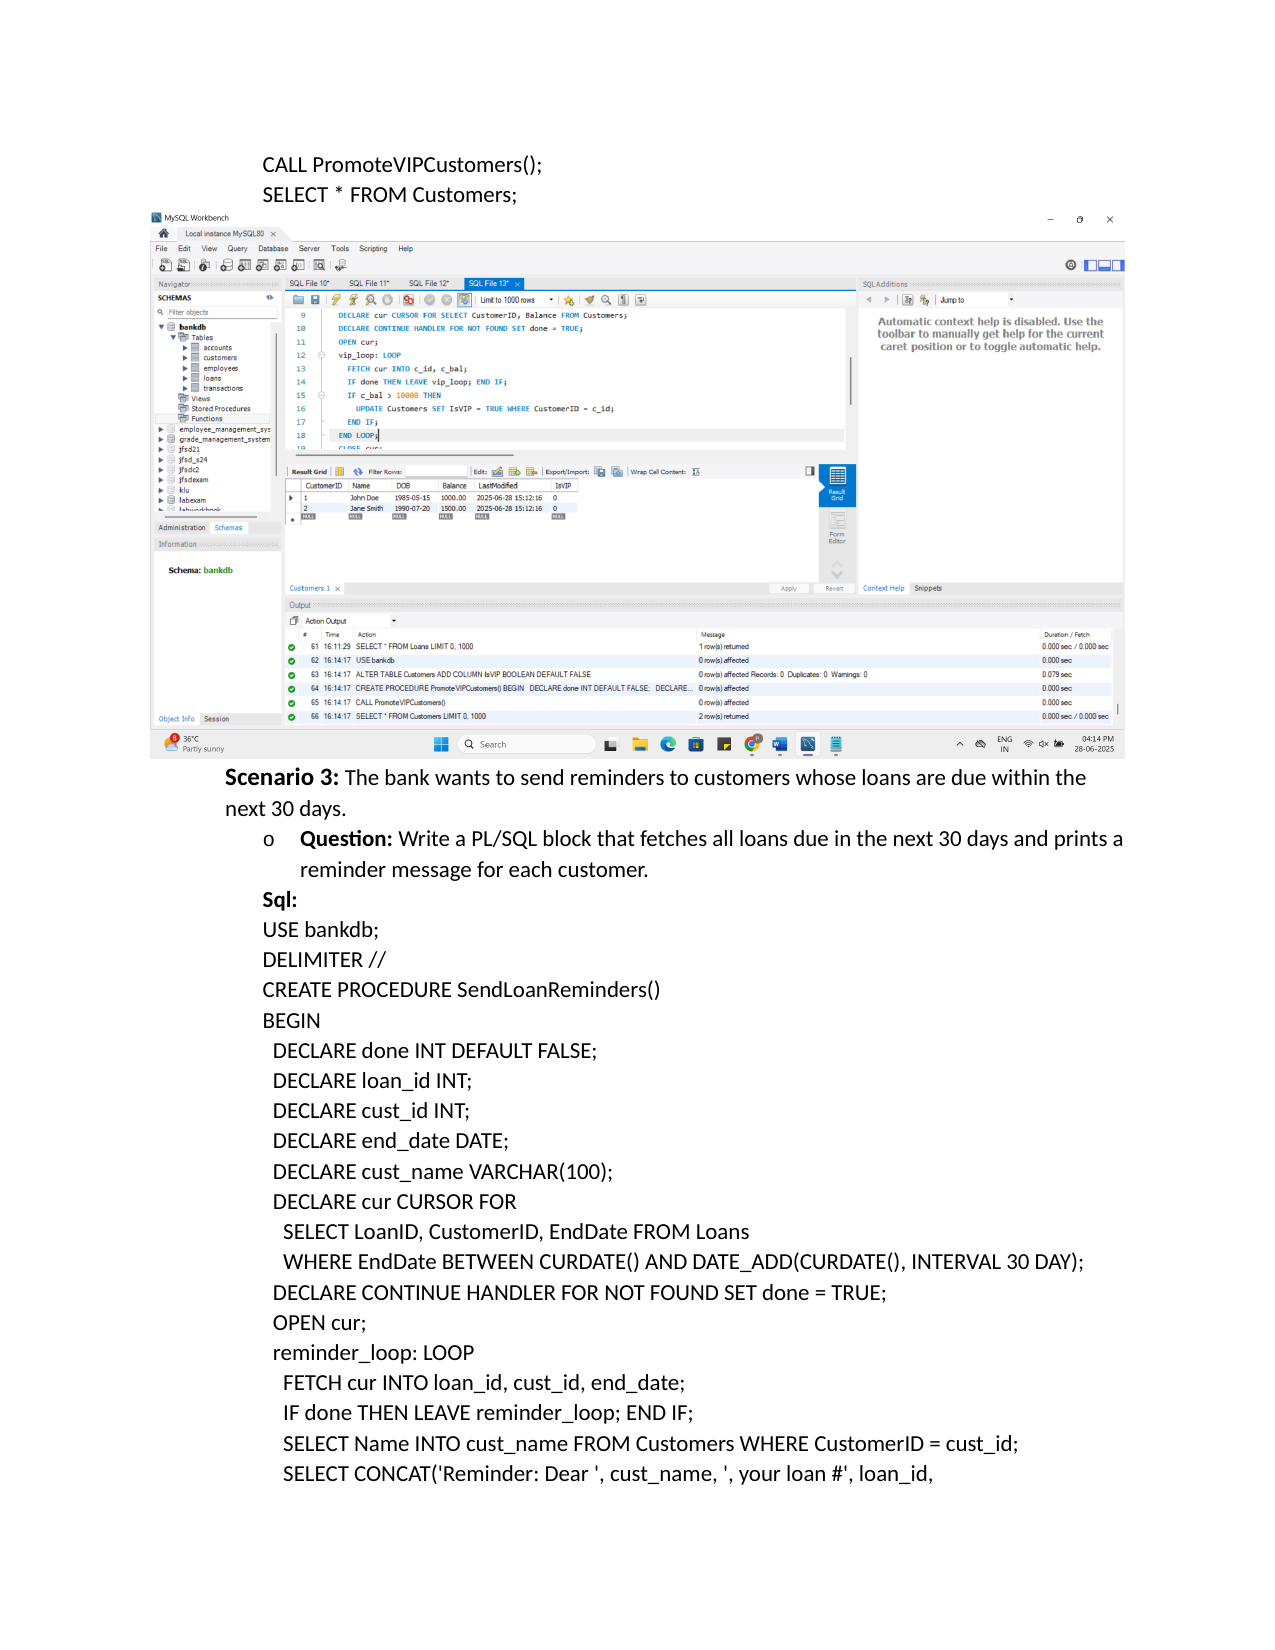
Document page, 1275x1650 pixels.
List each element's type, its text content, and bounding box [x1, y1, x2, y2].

text SELECT LoanID, CustomerID, EndDate FROM Loans [262, 1217, 1125, 1245]
text Scenario 3: The bank wants to send reminders to customers whose loans are due within the next 30 days. [225, 761, 1125, 822]
text USE bankdb; [262, 915, 1125, 943]
text DECLARE end_date DATE; [262, 1127, 1125, 1154]
text DECLARE done INT DEFAULT FALSE; [262, 1036, 1125, 1064]
text SELECT CONCAT('Reminder: Dear ', cust_name, ', your loan #', loan_id, [262, 1459, 1125, 1487]
text WHERE EndDate BETWEEN CURDATE() AND DATE_ADD(CURDATE(), INTERVAL 30 DAY); [262, 1247, 1125, 1275]
list Question: Write a PL/SQL block that fetches all loans due in the next 30 days and prints a reminder message for each customer. [262, 824, 1125, 883]
text SELECT Name INTO cust_name FROM Customers WHERE CustomerID = cust_id; [262, 1429, 1125, 1457]
text DECLARE cust_name VARCHAR(100); [262, 1157, 1125, 1185]
text Sql: [262, 885, 1125, 913]
text SELECT * FROM Customers; [262, 180, 1125, 208]
text DECLARE loan_id INT; [262, 1066, 1125, 1094]
text OPEN cur; [262, 1308, 1125, 1336]
picture [150, 210, 1125, 759]
text CALL PromoteVIPCustomers(); [262, 150, 1125, 178]
text CREATE PROCEDURE SendLoanReminders() [262, 976, 1125, 1003]
text DECLARE cur CURSOR FOR [262, 1187, 1125, 1215]
text FETCH cur INTO loan_id, cust_id, end_date; [262, 1368, 1125, 1396]
text DELIMITER // [262, 945, 1125, 973]
text DECLARE CONTINUE HANDLER FOR NOT FOUND SET done = TRUE; [262, 1278, 1125, 1306]
text reminder_loop: LOOP [262, 1338, 1125, 1366]
text DECLARE cust_id INT; [262, 1096, 1125, 1124]
text BEGIN [262, 1006, 1125, 1034]
text IF done THEN LEAVE reminder_loop; END IF; [262, 1398, 1125, 1426]
